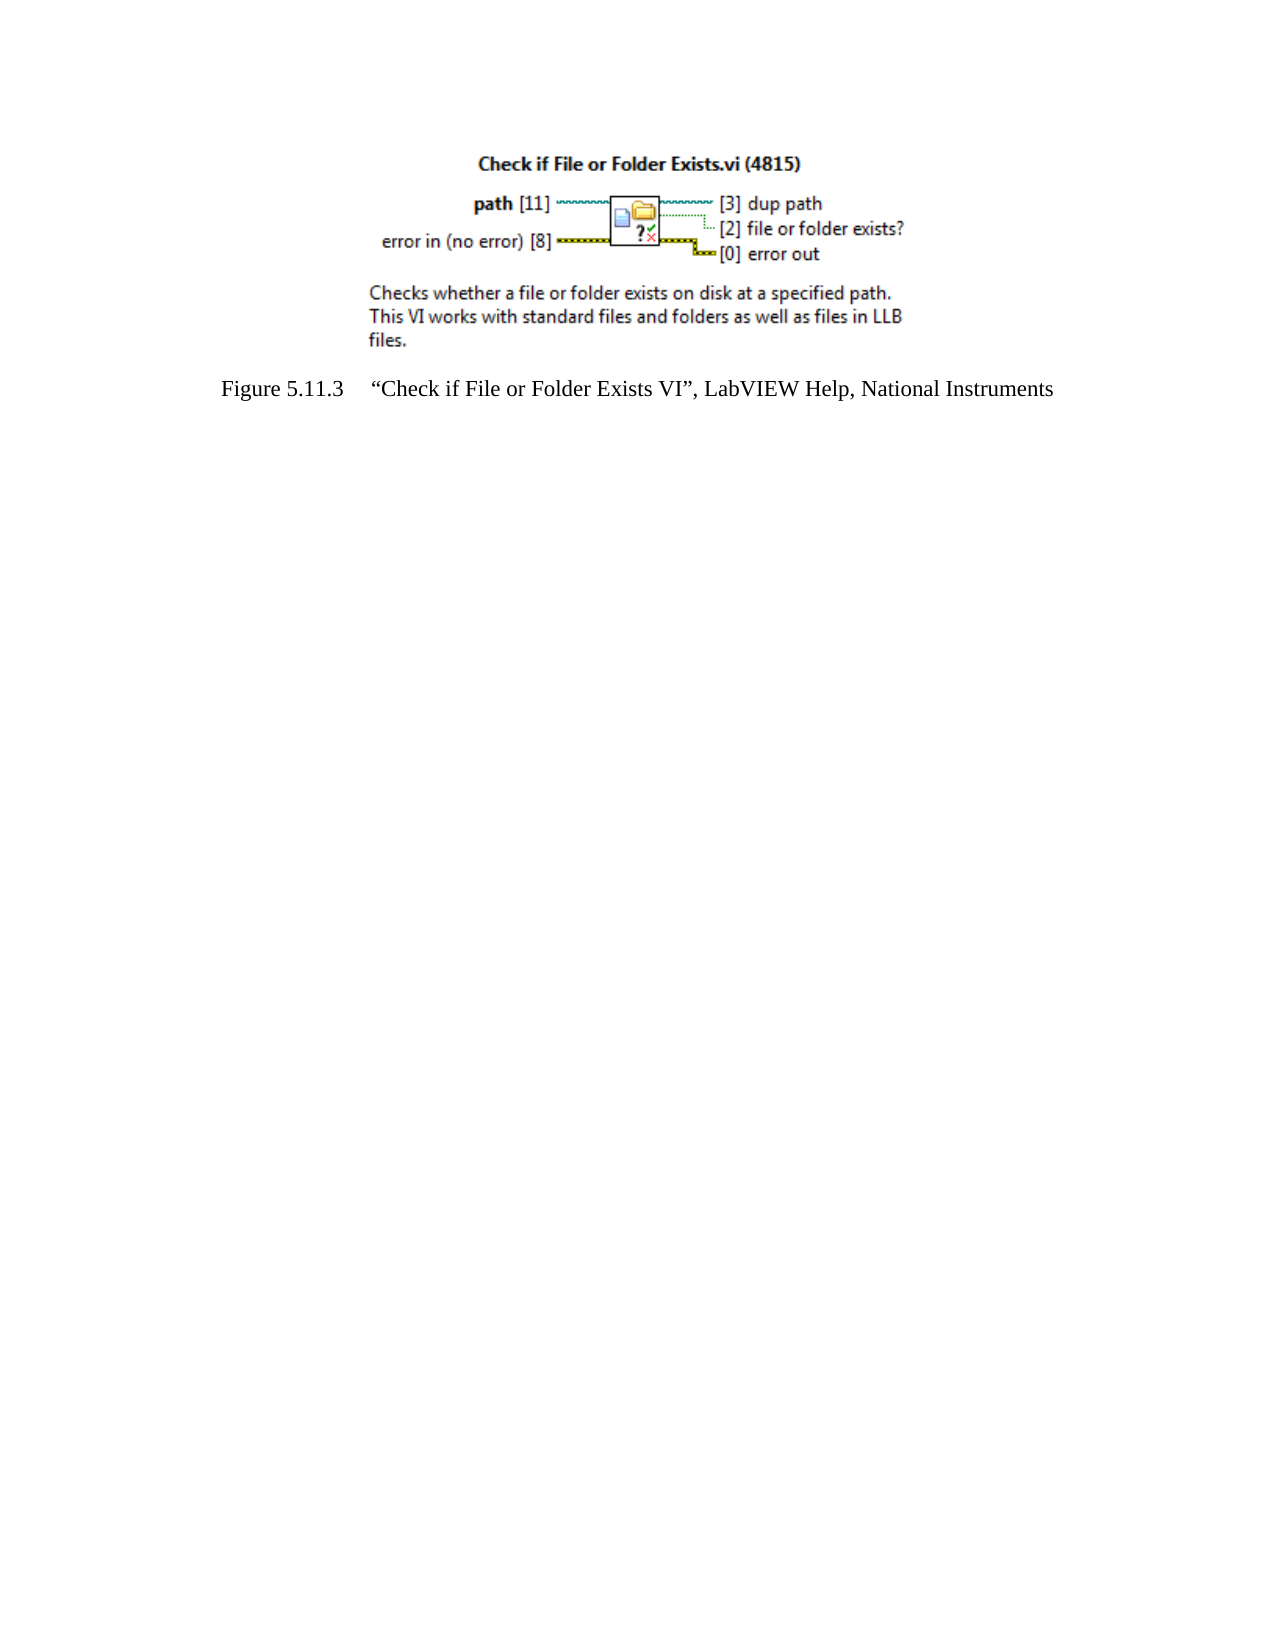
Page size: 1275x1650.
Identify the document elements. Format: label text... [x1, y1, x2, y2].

picture [363, 150, 912, 350]
text Figure 5.11.3 “Check if File or Folder Exists VI”, LabVIEW Help, National Instruments [150, 375, 1125, 401]
